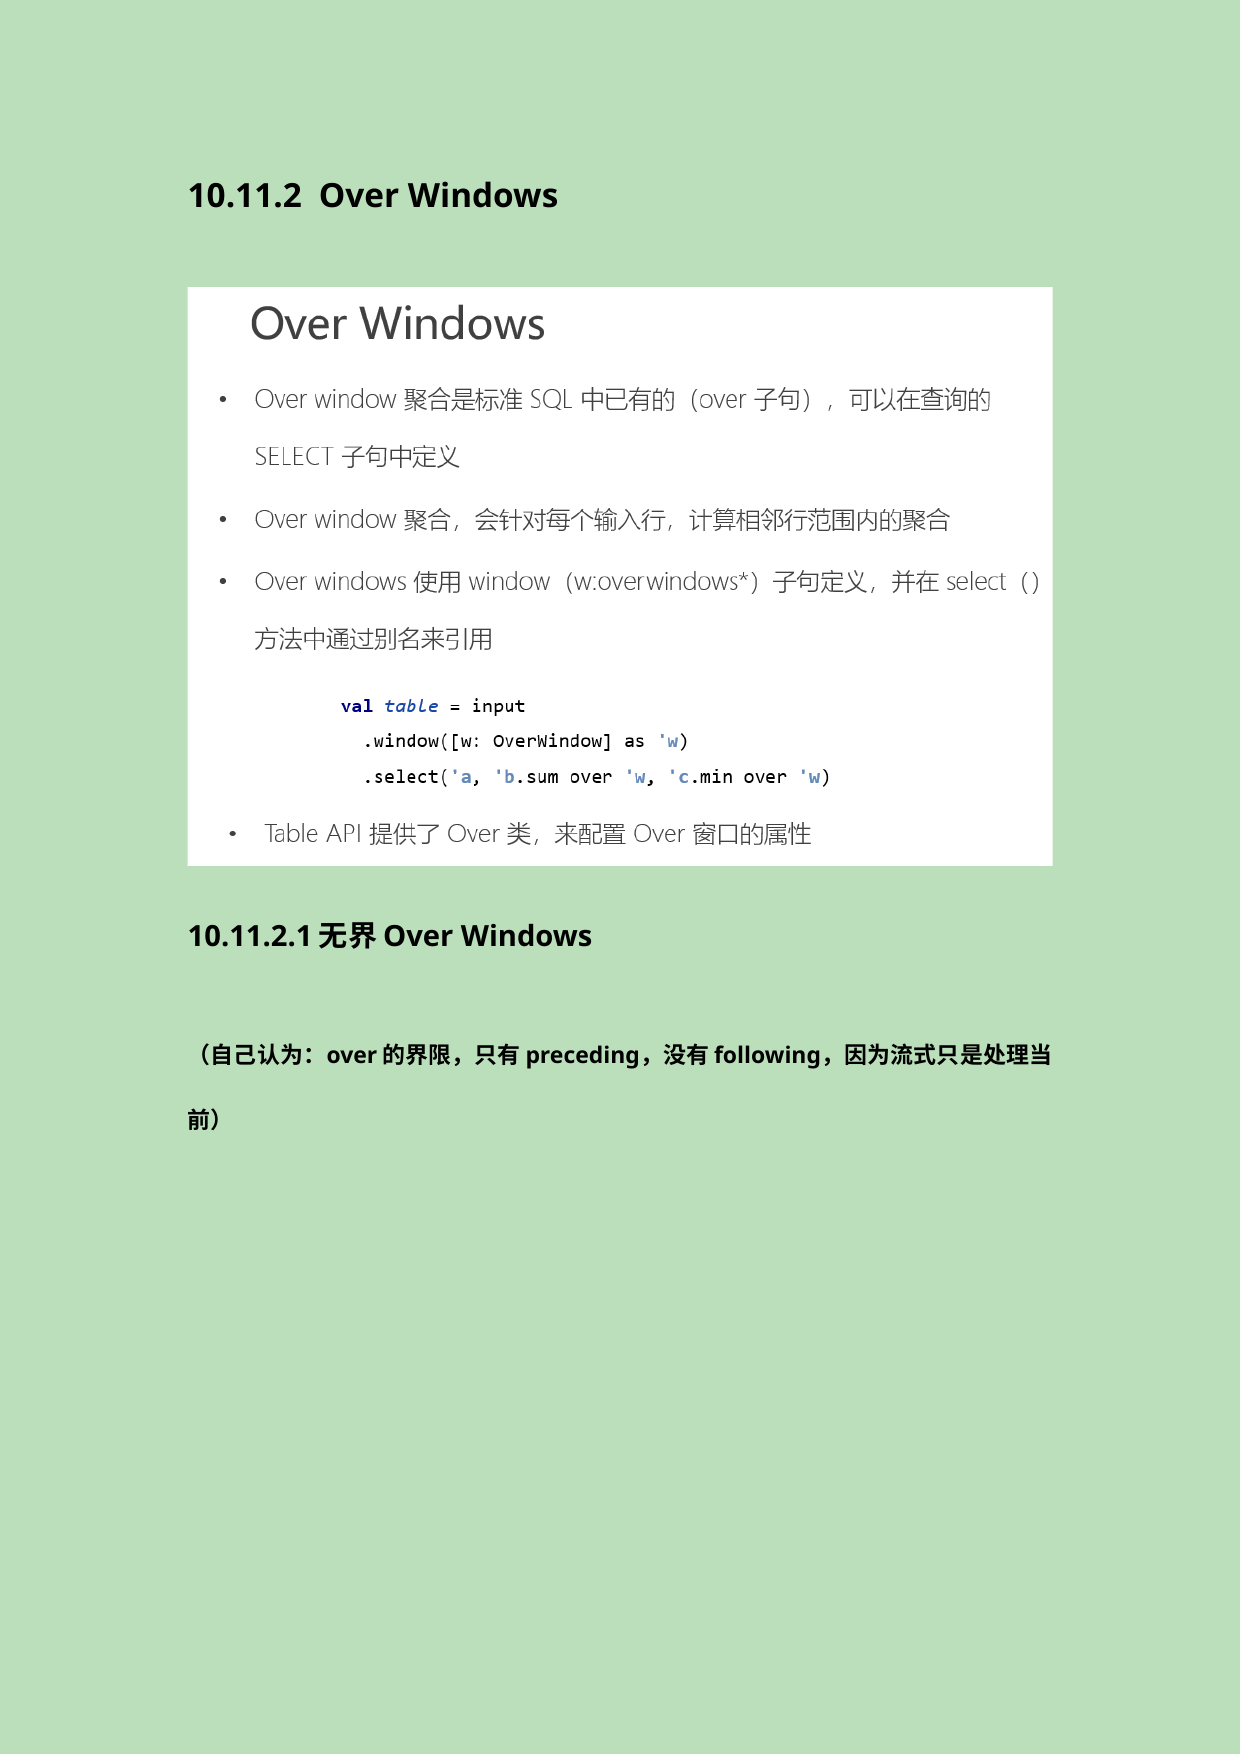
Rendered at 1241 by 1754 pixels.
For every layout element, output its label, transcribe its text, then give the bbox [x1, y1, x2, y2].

subtitle Over Windows [187, 162, 1053, 227]
picture [187, 287, 1053, 866]
text （自己认为：over的界限，只有preceding，没有following，因为流式只是处理当前） [187, 1021, 1053, 1151]
subtitle 无界Over Windows [187, 901, 1053, 966]
